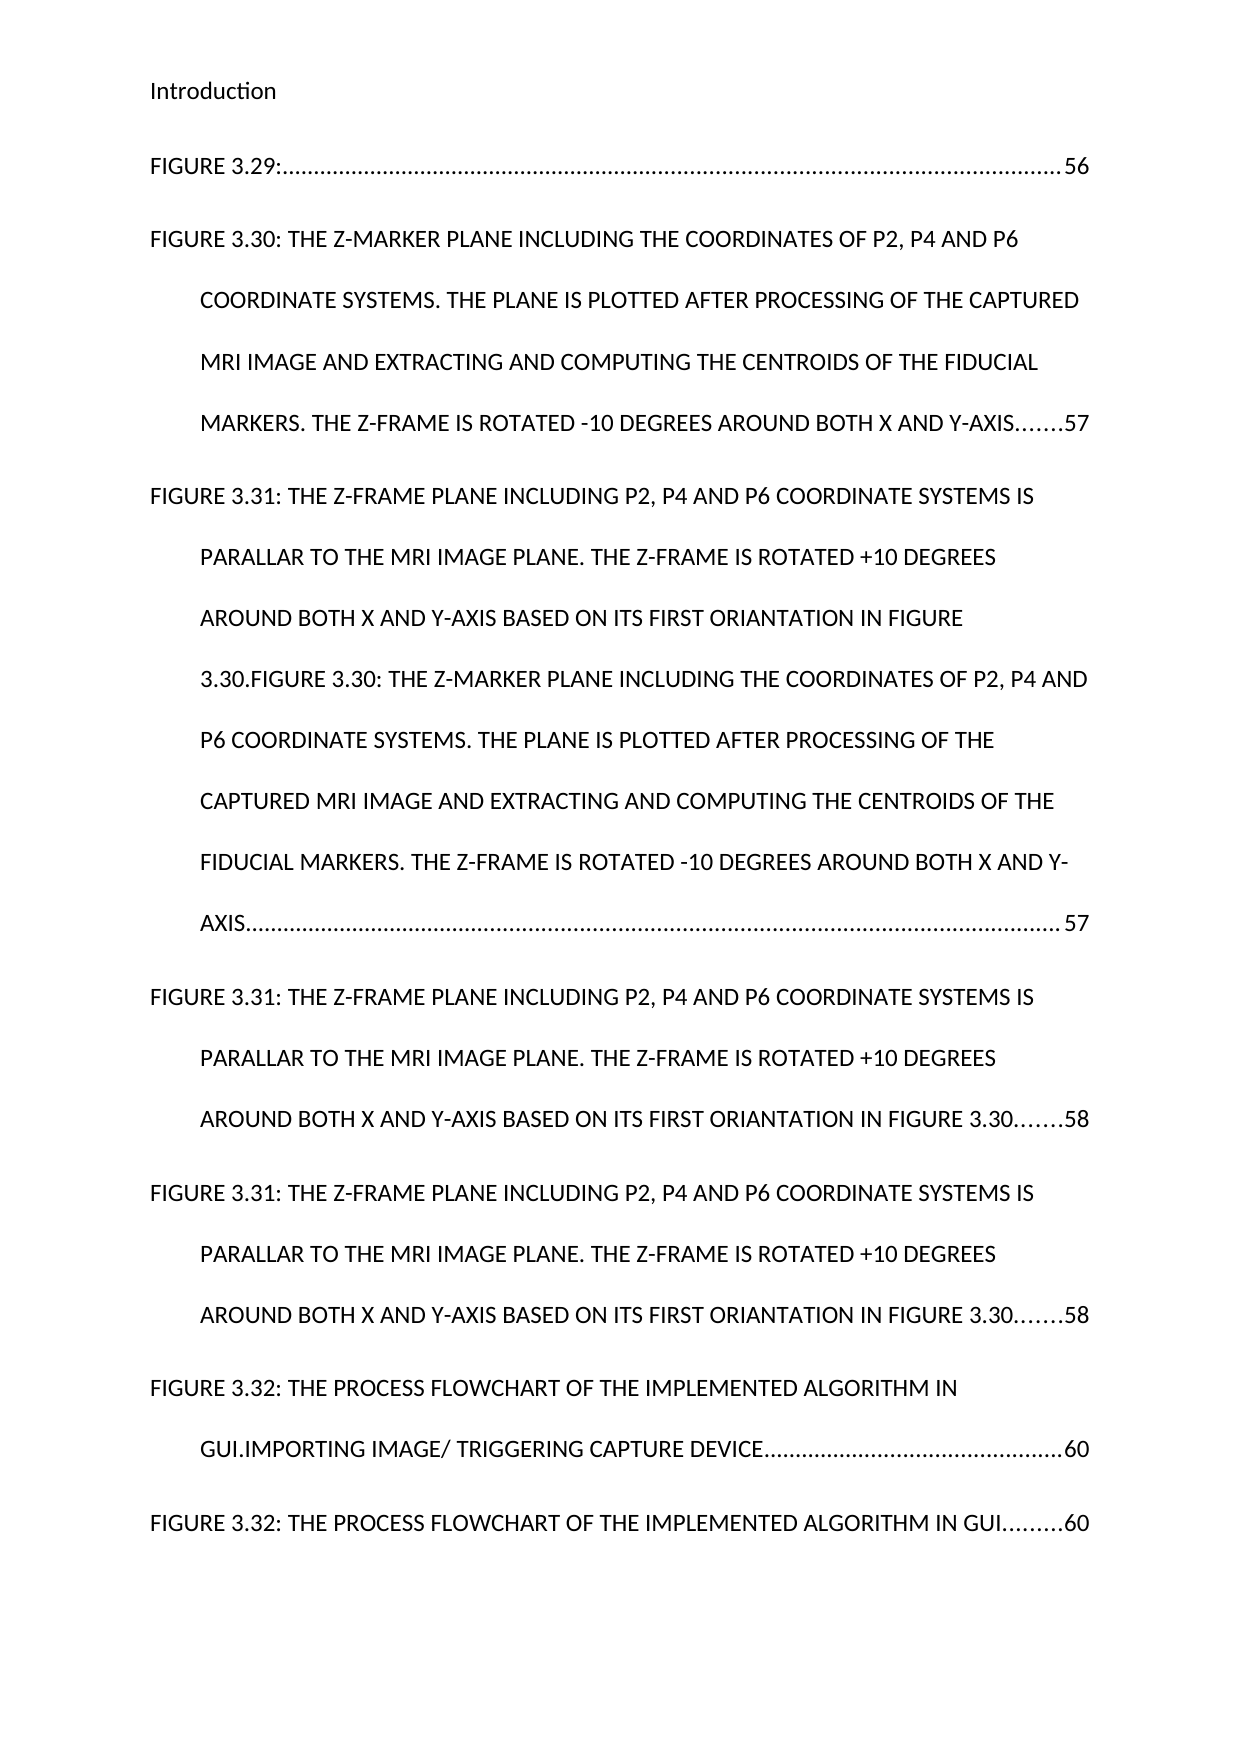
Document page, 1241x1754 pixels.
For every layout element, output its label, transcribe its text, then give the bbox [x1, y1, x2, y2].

text Figure ‎3.30: The Z-marker plane including the coordinates of P2, P4 and P6 coordinate systems. The plane is plotted after processing of the captured MRI image and extracting and computing the centroids of the fiducial markers. The Z-frame is rotated -10 degrees around both x and y-axis. 57 [150, 223, 1090, 437]
text Figure ‎3.31: The Z-frame plane including P2, P4 and P6 coordinate systems is parallar to the MRI image plane. The Z-frame is rotated +10 degrees around both x and y-axis based on its first oriantation in Figure 3.30.Figure ‎3.30: The Z-marker plane including the coordinates of P2, P4 and P6 coordinate systems. The plane is plotted after processing of the captured MRI image and extracting and computing the centroids of the fiducial markers. The Z-frame is rotated -10 degrees around both x and y-axis. 57 [150, 480, 1090, 938]
text Figure ‎3.32: The process flowchart of the implemented algorithm in GUI.Importing image/ Triggering capture device 60 [150, 1372, 1090, 1464]
text Figure ‎3.31: The Z-frame plane including P2, P4 and P6 coordinate systems is parallar to the MRI image plane. The Z-frame is rotated +10 degrees around both x and y-axis based on its first oriantation in Figure 3.30. 58 [150, 981, 1090, 1134]
text Figure ‎3.32: The process flowchart of the implemented algorithm in GUI. 60 [150, 1507, 1090, 1537]
text Figure ‎3.29: 56 [150, 150, 1090, 181]
text Figure ‎3.31: The Z-frame plane including P2, P4 and P6 coordinate systems is parallar to the MRI image plane. The Z-frame is rotated +10 degrees around both x and y-axis based on its first oriantation in Figure 3.30. 58 [150, 1177, 1090, 1329]
